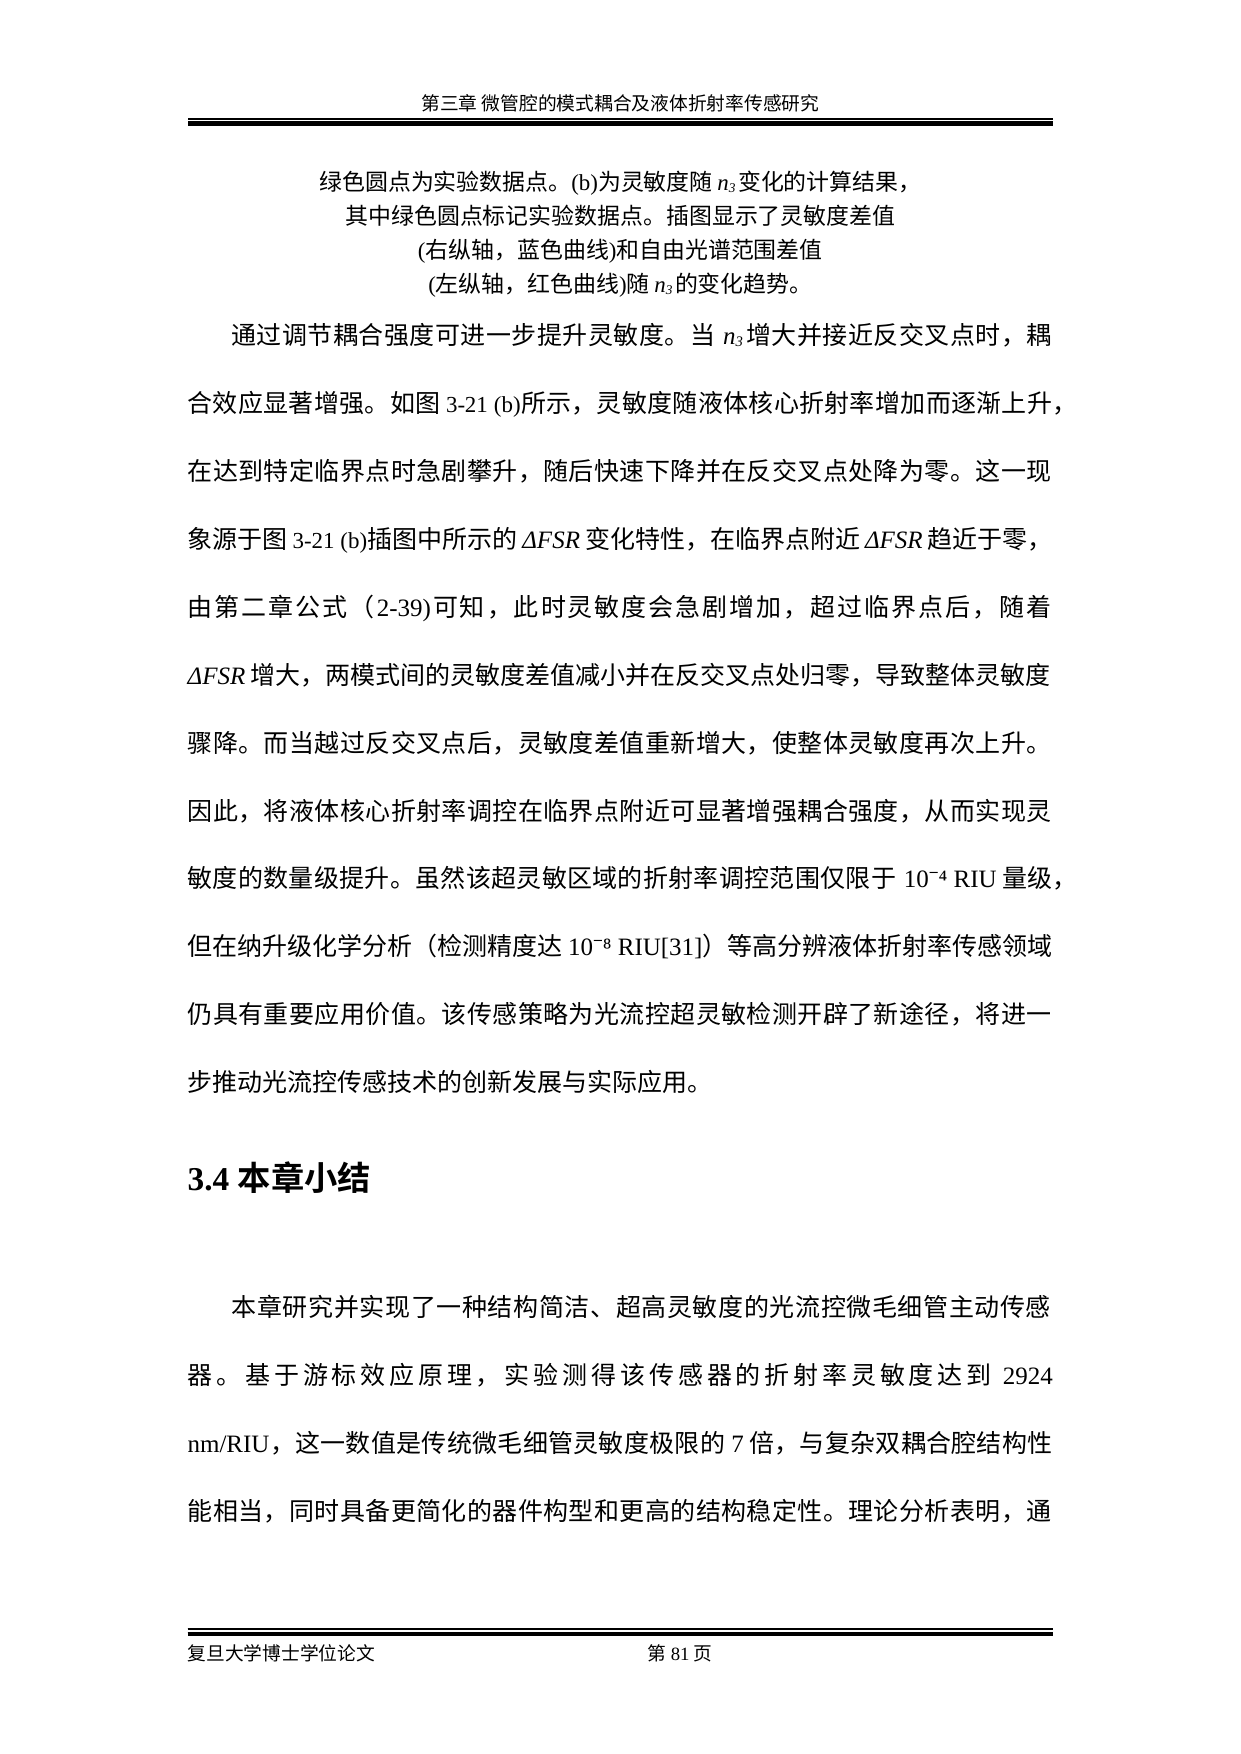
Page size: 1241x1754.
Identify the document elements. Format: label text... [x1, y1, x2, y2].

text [187, 1272, 1053, 1543]
subtitle 3.4 本章小结 [187, 1142, 1053, 1210]
text 其中绿色圆点标记实验数据点。插图显示了灵敏度差值 [187, 198, 1053, 232]
text (右纵轴，蓝色曲线)和自由光谱范围差值 [187, 232, 1053, 266]
text 通过调节耦合强度可进一步提升灵敏度。当n3增大并接近反交叉点时，耦合效应显著增强。如图3-21 (b)所示，灵敏度随液体核心折射率增加而逐渐上升，在达到特定临界点时急剧攀升，随后快速下降并在反交叉点处降为零。这一现象源于图3-21 (b)插图中所示的ΔFSR变化特性，在临界点附近ΔFSR趋近于零，由第二章公式（2-39)可知，此时灵敏度会急剧增加，超过临界点后，随着ΔFSR增大，两模式间的灵敏度差值减小并在反交叉点处归零，导致整体灵敏度骤降。而当越过反交叉点后，灵敏度差值重新增大，使整体灵敏度再次上升。因此，将液体核心折射率调控在临界点附近可显著增强耦合强度，从而实现灵敏度的数量级提升。虽然该超灵敏区域的折射率调控范围仅限于10⁻⁴ RIU量级，但在纳升级化学分析（检测精度达10⁻⁸ RIU[31]）等高分辨液体折射率传感领域仍具有重要应用价值。该传感策略为光流控超灵敏检测开辟了新途径，将进一步推动光流控传感技术的创新发展与实际应用。 [187, 684, 1053, 1115]
text 绿色圆点为实验数据点。(b)为灵敏度随n3变化的计算结果， [187, 164, 1053, 198]
text 通过调节耦合强度可进一步提升灵敏度。当n3增大并接近反交叉点时，耦合效应显著增强。如图3-21 (b)所示，灵敏度随液体核心折射率增加而逐渐上升，在达到特定临界点时急剧攀升，随后快速下降并在反交叉点处降为零。这一现象源于图3-21 (b)插图中所示的ΔFSR变化特性，在临界点附近ΔFSR趋近于零，由第二章公式（2-39)可知，此时灵敏度会急剧增加，超过临界点后，随着ΔFSR增大，两模式间的灵敏度差值减小并在反交叉点处归零，导致整体灵敏度骤降。而当越过反交叉点后，灵敏度差值重新增大，使整体灵敏度再次上升。因此，将液体核心折射率调控在临界点附近可显著增强耦合强度，从而实现灵敏度的数量级提升。虽然该超灵敏区域的折射率调控范围仅限于10⁻⁴ RIU量级，但在纳升级化学分析（检测精度达10⁻⁸ RIU[31]）等高分辨液体折射率传感领域仍具有重要应用价值。该传感策略为光流控超灵敏检测开辟了新途径，将进一步推动光流控传感技术的创新发展与实际应用。 [187, 300, 1053, 681]
text (左纵轴，红色曲线)随n3的变化趋势。 [187, 266, 1053, 300]
